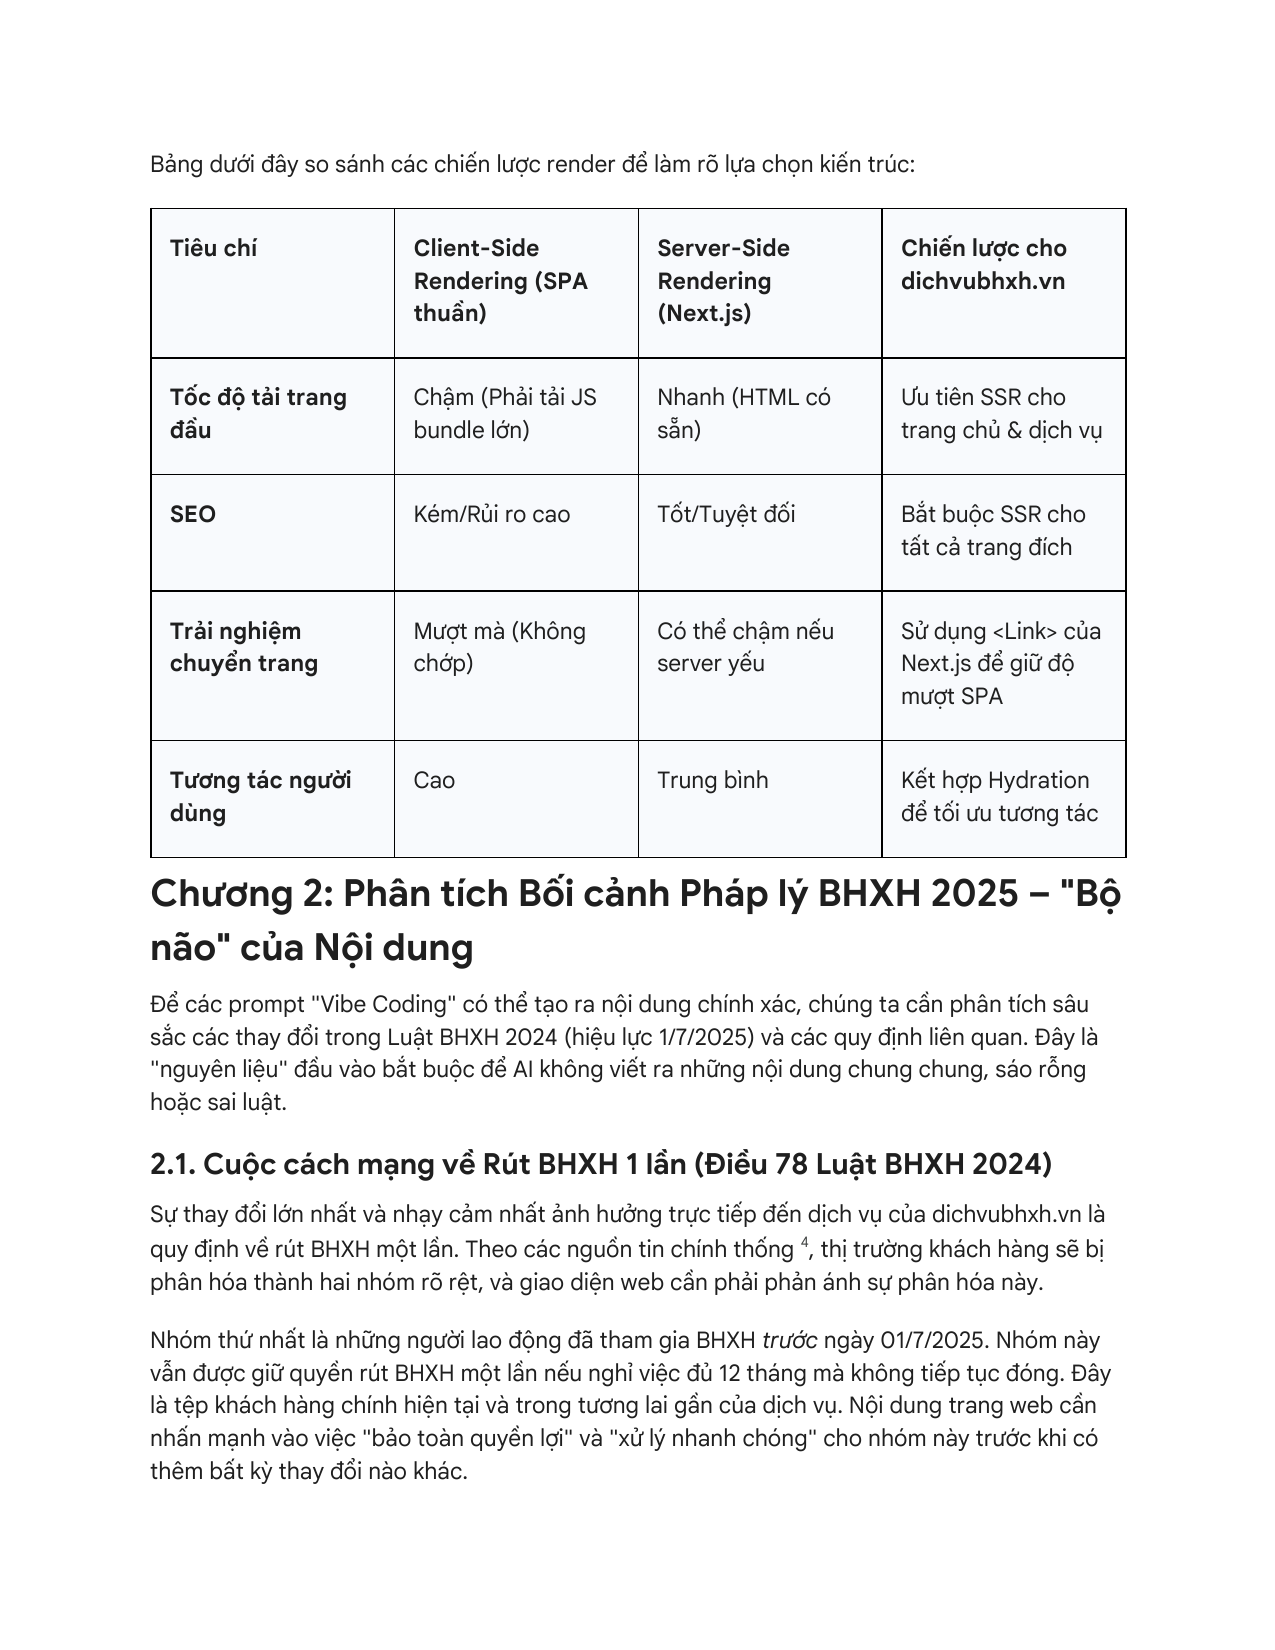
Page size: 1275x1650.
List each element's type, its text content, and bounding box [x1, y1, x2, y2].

table_cell Trải nghiệm chuyển trang [152, 592, 394, 740]
table_cell Kết hợp Hydration để tối ưu tương tác [883, 741, 1125, 856]
table_header Chiến lược cho dichvubhxh.vn [883, 209, 1125, 357]
table_cell Tốt/Tuyệt đối [639, 475, 881, 590]
table_cell Sử dụng <Link> của Next.js để giữ độ mượt SPA [883, 592, 1125, 740]
table_cell Kém/Rủi ro cao [395, 475, 638, 590]
table_cell SEO [152, 475, 394, 590]
text Sự thay đổi lớn nhất và nhạy cảm nhất ảnh hưởng trực tiếp đến dịch vụ của dichvubhxh.vn là quy định về rút BHXH một lần. Theo các nguồn tin chính thống 4, thị trường khách hàng sẽ bị phân hóa thành hai nhóm rõ rệt, và giao diện web cần phải phản ánh sự phân hóa này. [150, 1200, 1125, 1297]
table_header Client-Side Rendering (SPA thuần) [395, 209, 638, 357]
table_cell Ưu tiên SSR cho trang chủ & dịch vụ [883, 359, 1125, 474]
table_header Server-Side Rendering (Next.js) [639, 209, 881, 357]
table_cell Bắt buộc SSR cho tất cả trang đích [883, 475, 1125, 590]
table_cell Tốc độ tải trang đầu [152, 359, 394, 474]
subtitle Chương 2: Phân tích Bối cảnh Pháp lý BHXH 2025 – "Bộ não" của Nội dung [150, 871, 1125, 971]
text Bảng dưới đây so sánh các chiến lược render để làm rõ lựa chọn kiến trúc: [150, 150, 1125, 179]
subtitle 2.1. Cuộc cách mạng về Rút BHXH 1 lần (Điều 78 Luật BHXH 2024) [150, 1146, 1125, 1182]
text Để các prompt "Vibe Coding" có thể tạo ra nội dung chính xác, chúng ta cần phân tích sâu sắc các thay đổi trong Luật BHXH 2024 (hiệu lực 1/7/2025) và các quy định liên quan. Đây là "nguyên liệu" đầu vào bắt buộc để AI không viết ra những nội dung chung chung, sáo rỗng hoặc sai luật. [150, 990, 1125, 1117]
table_cell Có thể chậm nếu server yếu [639, 592, 881, 740]
table_cell Cao [395, 741, 638, 856]
table_cell Chậm (Phải tải JS bundle lớn) [395, 359, 638, 474]
table_cell Trung bình [639, 741, 881, 856]
text Nhóm thứ nhất là những người lao động đã tham gia BHXH trước ngày 01/7/2025. Nhóm này vẫn được giữ quyền rút BHXH một lần nếu nghỉ việc đủ 12 tháng mà không tiếp tục đóng. Đây là tệp khách hàng chính hiện tại và trong tương lai gần của dịch vụ. Nội dung trang web cần nhấn mạnh vào việc "bảo toàn quyền lợi" và "xử lý nhanh chóng" cho nhóm này trước khi có thêm bất kỳ thay đổi nào khác. [150, 1326, 1125, 1486]
table_cell Mượt mà (Không chớp) [395, 592, 638, 740]
table_cell Nhanh (HTML có sẵn) [639, 359, 881, 474]
table_cell Tương tác người dùng [152, 741, 394, 856]
table_header Tiêu chí [152, 209, 394, 357]
